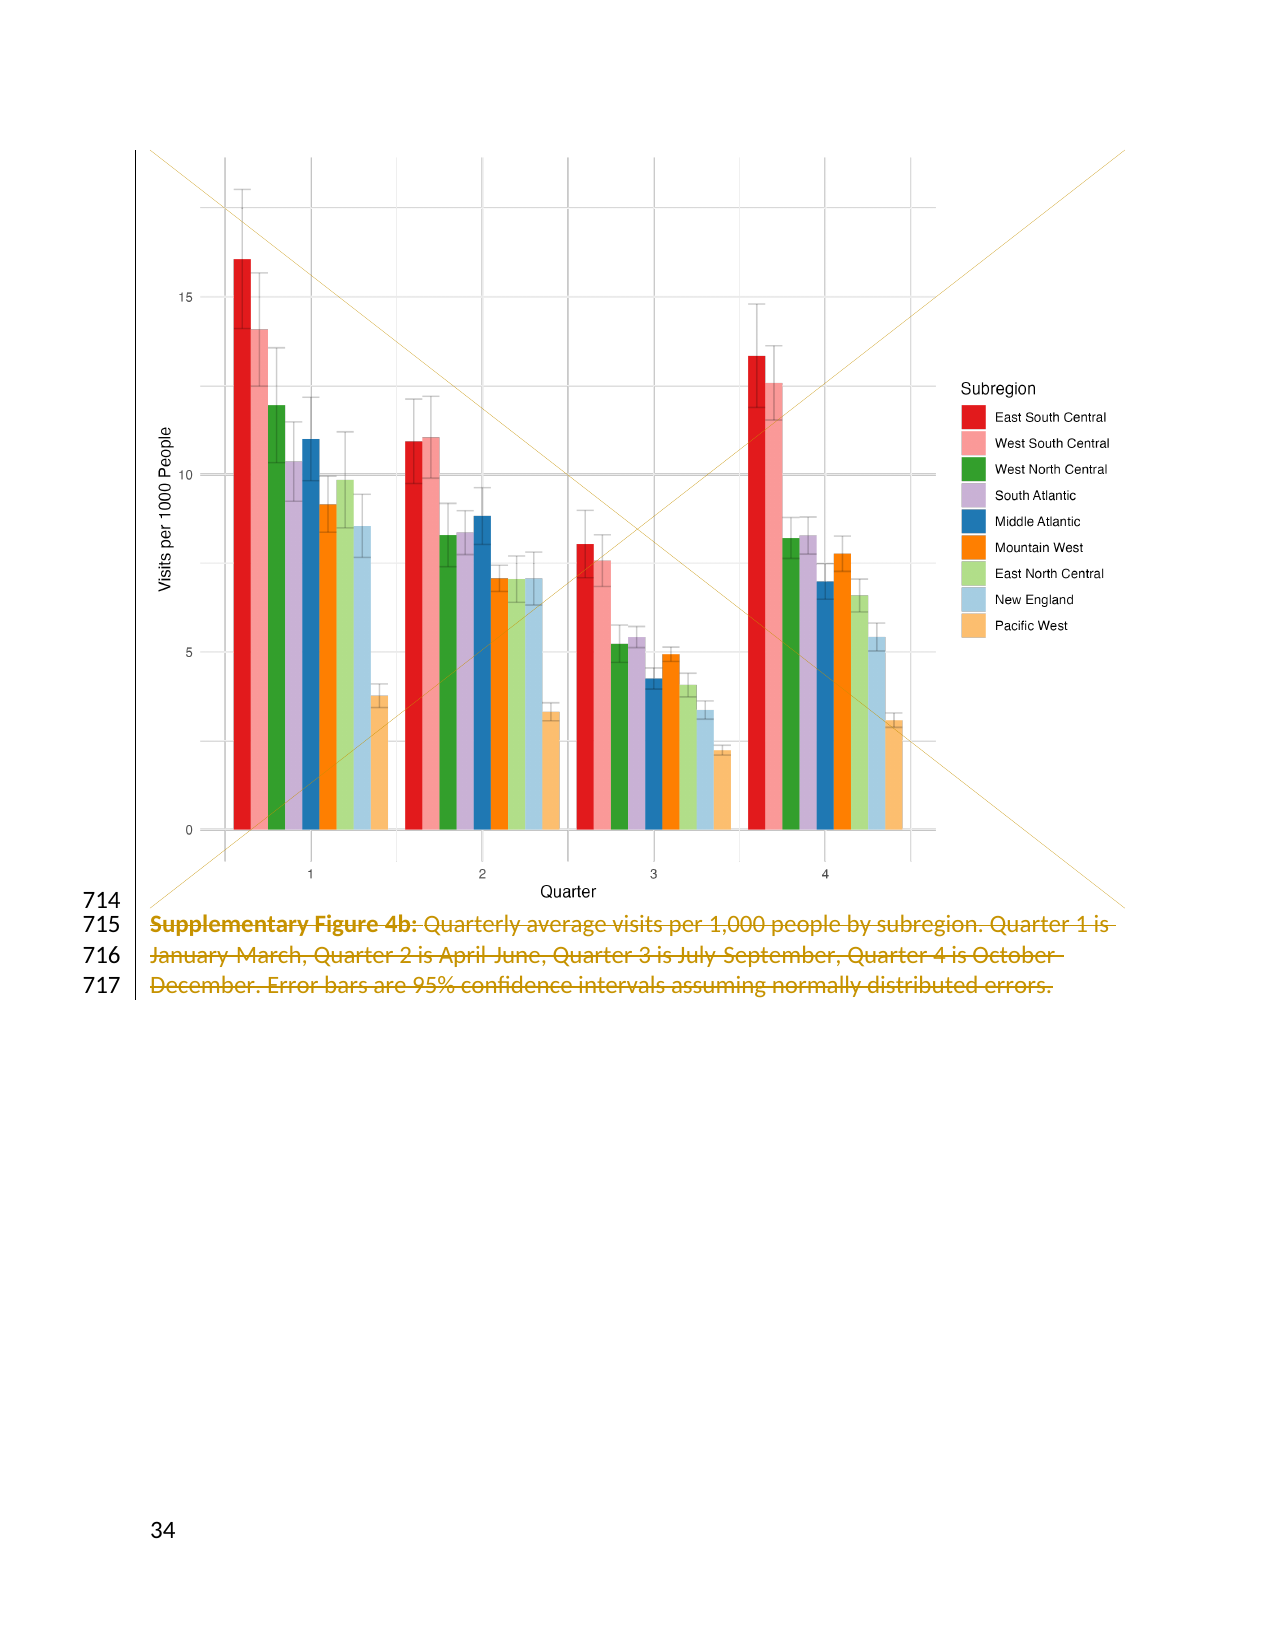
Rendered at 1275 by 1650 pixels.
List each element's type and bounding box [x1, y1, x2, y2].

picture [152, 150, 1123, 528]
picture [150, 151, 636, 907]
picture [639, 151, 1125, 907]
picture [151, 530, 1124, 909]
